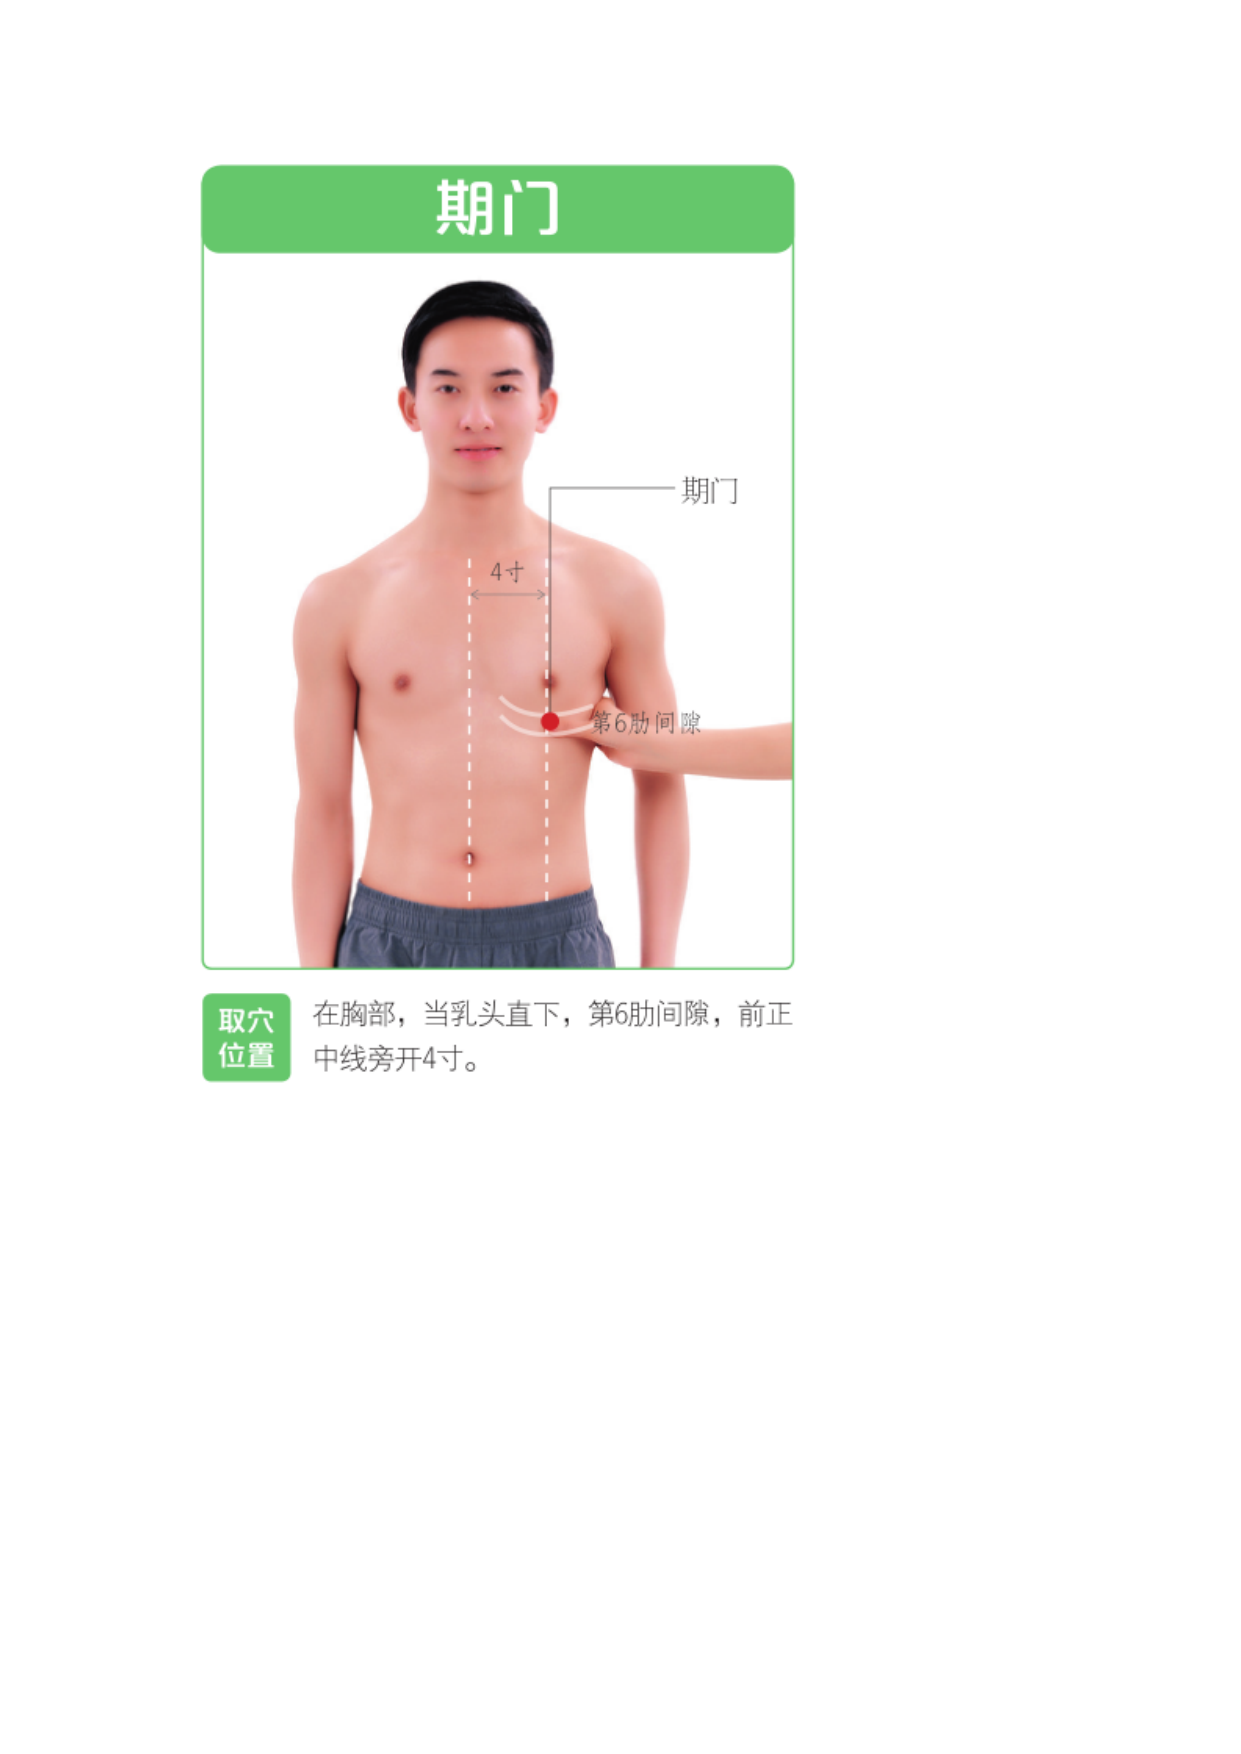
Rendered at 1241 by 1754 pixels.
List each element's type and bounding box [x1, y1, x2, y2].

picture [187, 150, 871, 1089]
